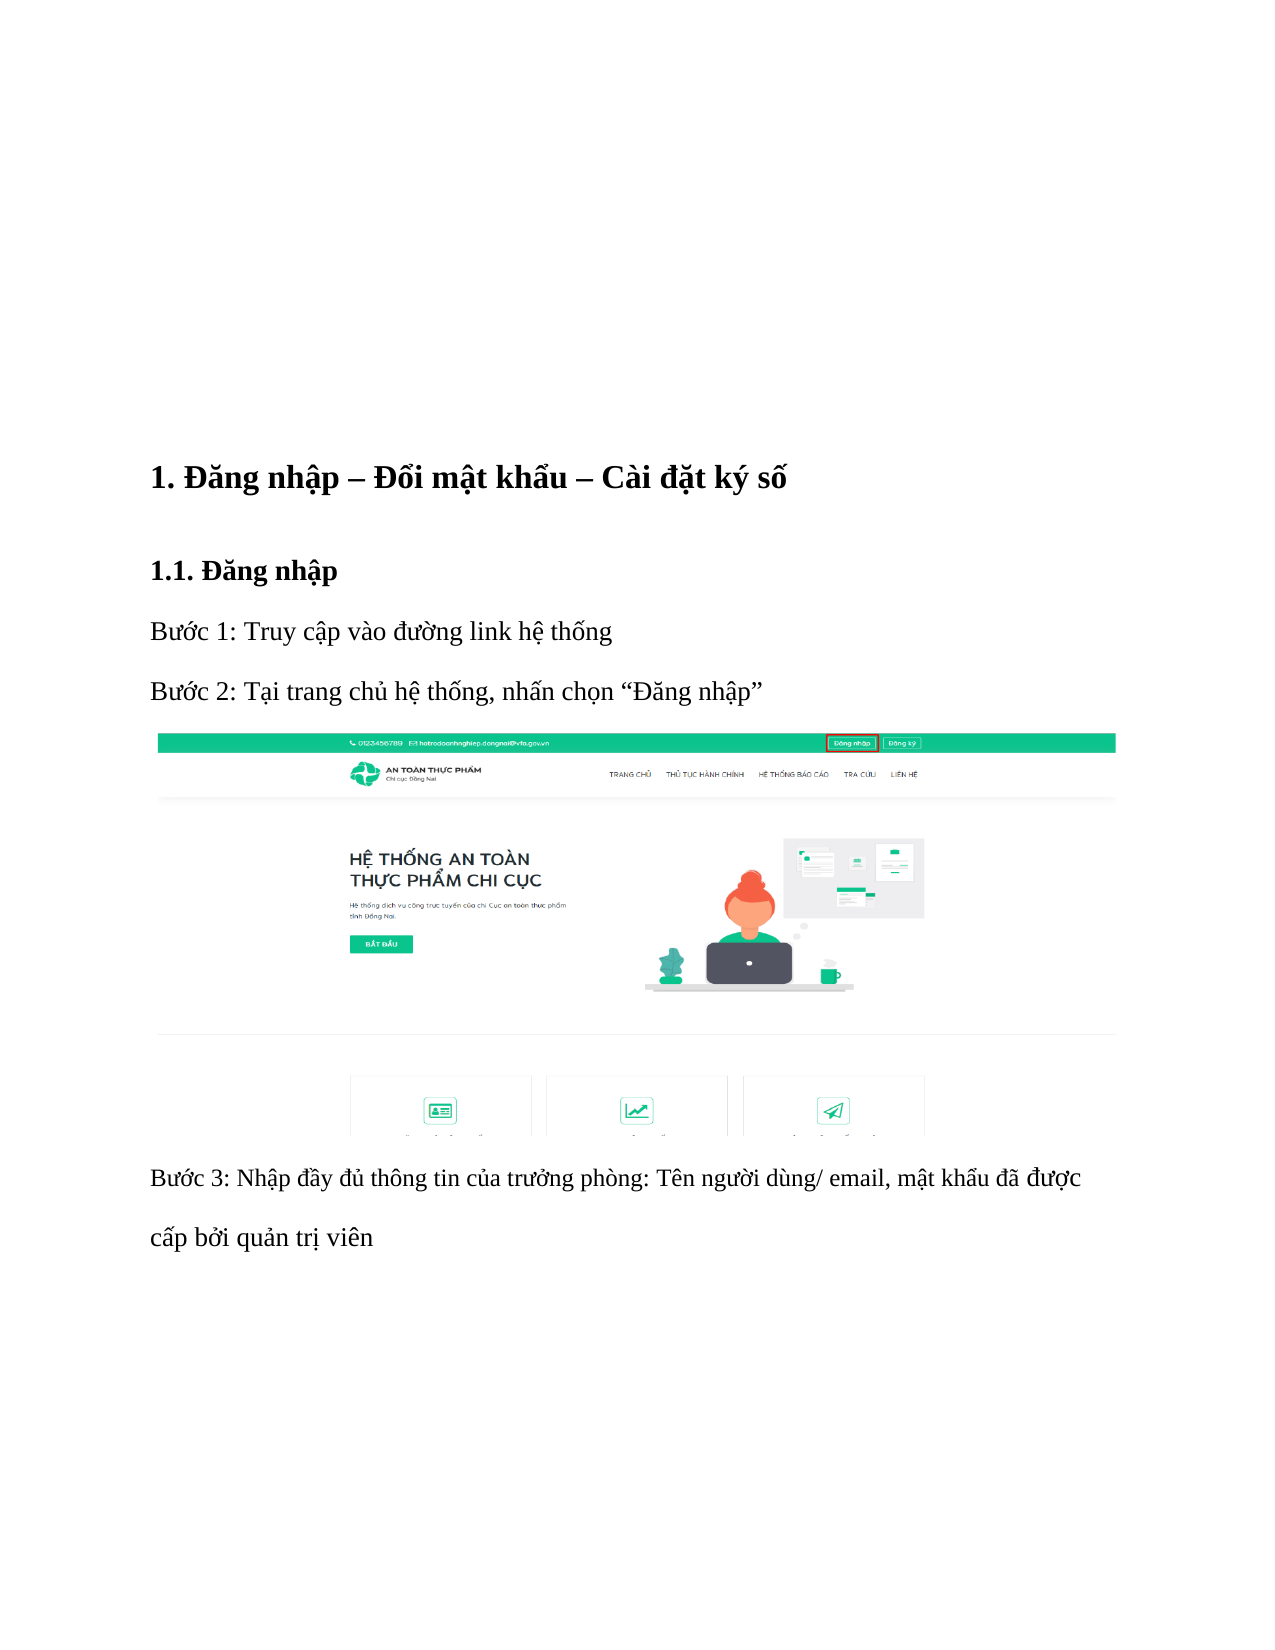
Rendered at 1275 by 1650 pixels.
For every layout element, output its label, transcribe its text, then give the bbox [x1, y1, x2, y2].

text Bước 2: Tại trang chủ hệ thống, nhấn chọn “Đăng nhập” [150, 675, 1123, 706]
text Bước 3: Nhập đầy đủ thông tin của trưởng phòng: Tên người dùng/ email, mật khẩu đã được [150, 1162, 1123, 1193]
text cấp bởi quản trị viên [150, 1221, 1123, 1252]
picture [157, 733, 1116, 1136]
subtitle 1.1. Đăng nhập [150, 553, 1125, 586]
text Bước 1: Truy cập vào đường link hệ thống [150, 616, 1123, 647]
subtitle 1. Đăng nhập – Đổi mật khẩu – Cài đặt ký số [150, 458, 1125, 496]
